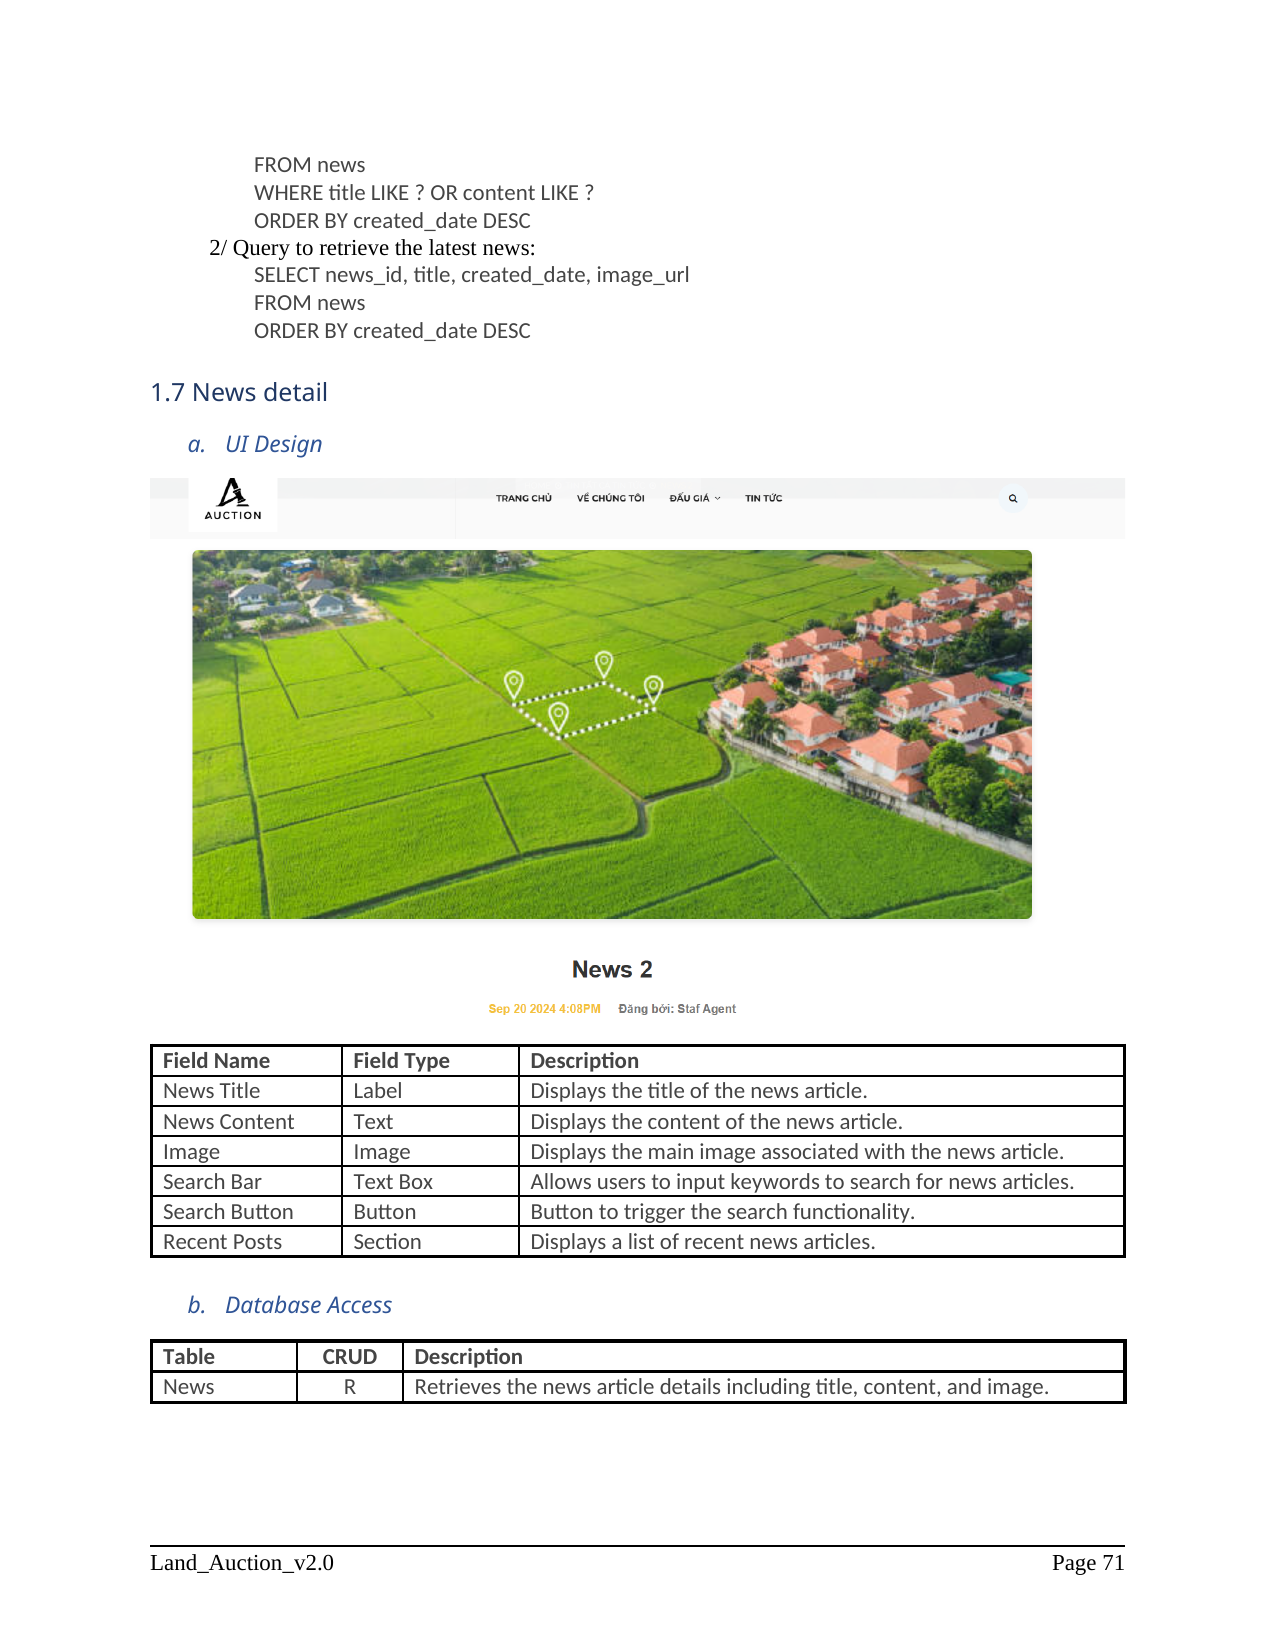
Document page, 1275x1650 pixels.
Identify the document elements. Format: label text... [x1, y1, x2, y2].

text ORDER BY created_date DESC [254, 206, 1125, 234]
text SELECT news_id, title, created_date, image_url [254, 260, 1125, 288]
text FROM news [254, 150, 1125, 178]
subtitle UI Design [187, 428, 1125, 460]
text WHERE title LIKE ? OR content LIKE ? [254, 178, 1125, 206]
text 2/ Query to retrieve the latest news: [209, 234, 1125, 260]
text FROM news [254, 288, 1125, 316]
subtitle 1.7 News detail [150, 375, 1125, 409]
subtitle Database Access [187, 1289, 1125, 1320]
picture [150, 478, 1125, 1025]
text ORDER BY created_date DESC [254, 316, 1125, 344]
